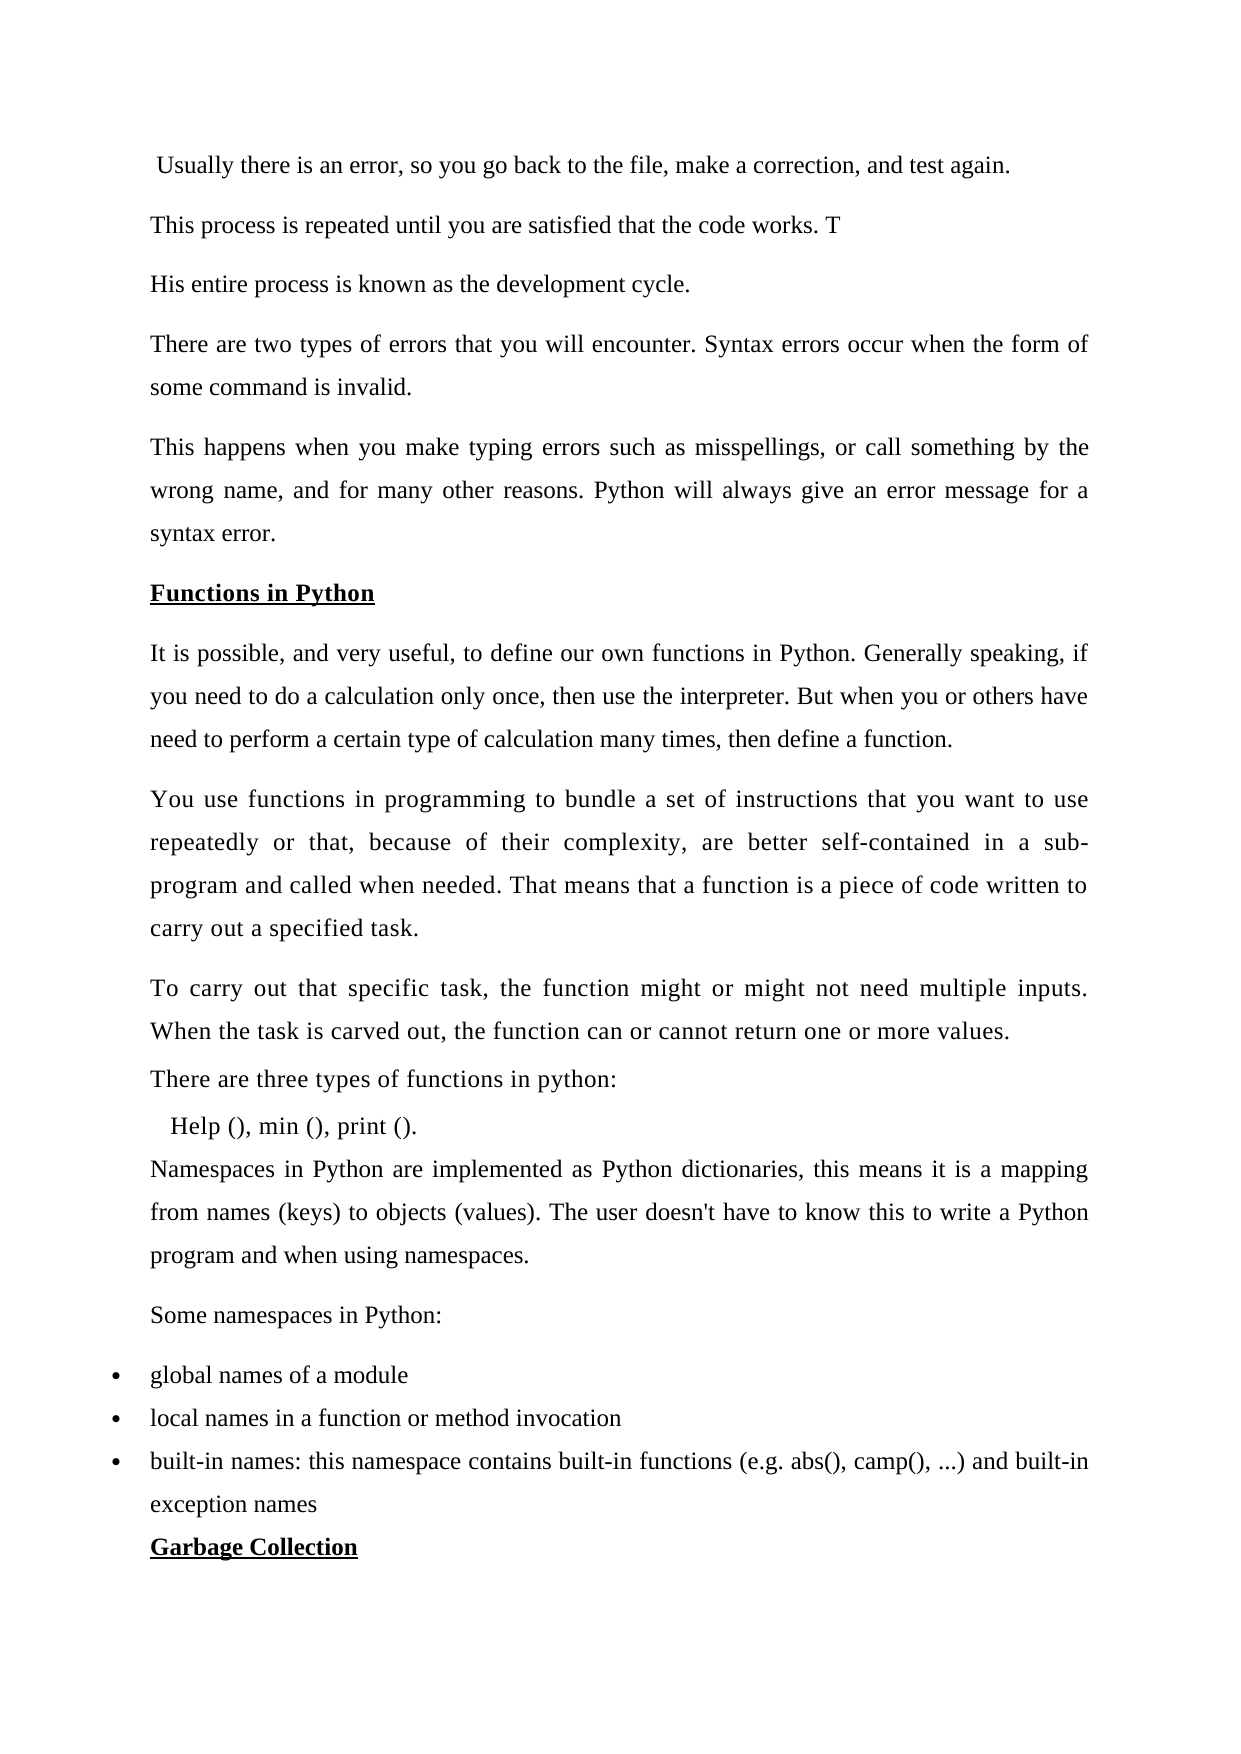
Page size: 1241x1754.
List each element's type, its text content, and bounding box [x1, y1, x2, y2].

text This process is repeated until you are satisfied that the code works. T [150, 210, 1090, 238]
text You use functions in programming to bundle a set of instructions that you want to use repeatedly or that, because of their complexity, are better self-contained in a sub-program and called when needed. That means that a function is a piece of code written to carry out a specified task. [150, 784, 1090, 942]
subtitle Help (), min (), print (). [150, 1111, 1090, 1140]
text It is possible, and very useful, to define our own functions in Python. Generally speaking, if you need to do a calculation only once, then use the interpreter. But when you or others have need to perform a certain type of calculation many times, then define a function. [150, 638, 1090, 753]
subtitle There are three types of functions in python: [150, 1064, 1090, 1092]
list global names of a module [112, 1360, 1090, 1389]
list local names in a function or method invocation [112, 1403, 1090, 1432]
text This happens when you make typing errors such as misspellings, or call something by the wrong name, and for many other reasons. Python will always give an error message for a syntax error. [150, 432, 1090, 547]
text His entire process is known as the development cycle. [150, 269, 1090, 298]
list built-in names: this namespace contains built-in functions (e.g. abs(), camp(), ...) and built-in exception names [112, 1446, 1090, 1518]
text Usually there is an error, so you go back to the file, make a correction, and test again. [150, 150, 1090, 179]
text Some namespaces in Python: [150, 1300, 1090, 1329]
text Namespaces in Python are implemented as Python dictionaries, this means it is a mapping from names (keys) to objects (values). The user doesn't have to know this to write a Python program and when using namespaces. [150, 1154, 1090, 1269]
text Garbage Collection [150, 1532, 1090, 1561]
text Functions in Python [150, 578, 1090, 607]
subtitle To carry out that specific task, the function might or might not need multiple inputs. When the task is carved out, the function can or cannot return one or more values. [150, 973, 1090, 1045]
text There are two types of errors that you will encounter. Syntax errors occur when the form of some command is invalid. [150, 329, 1090, 401]
